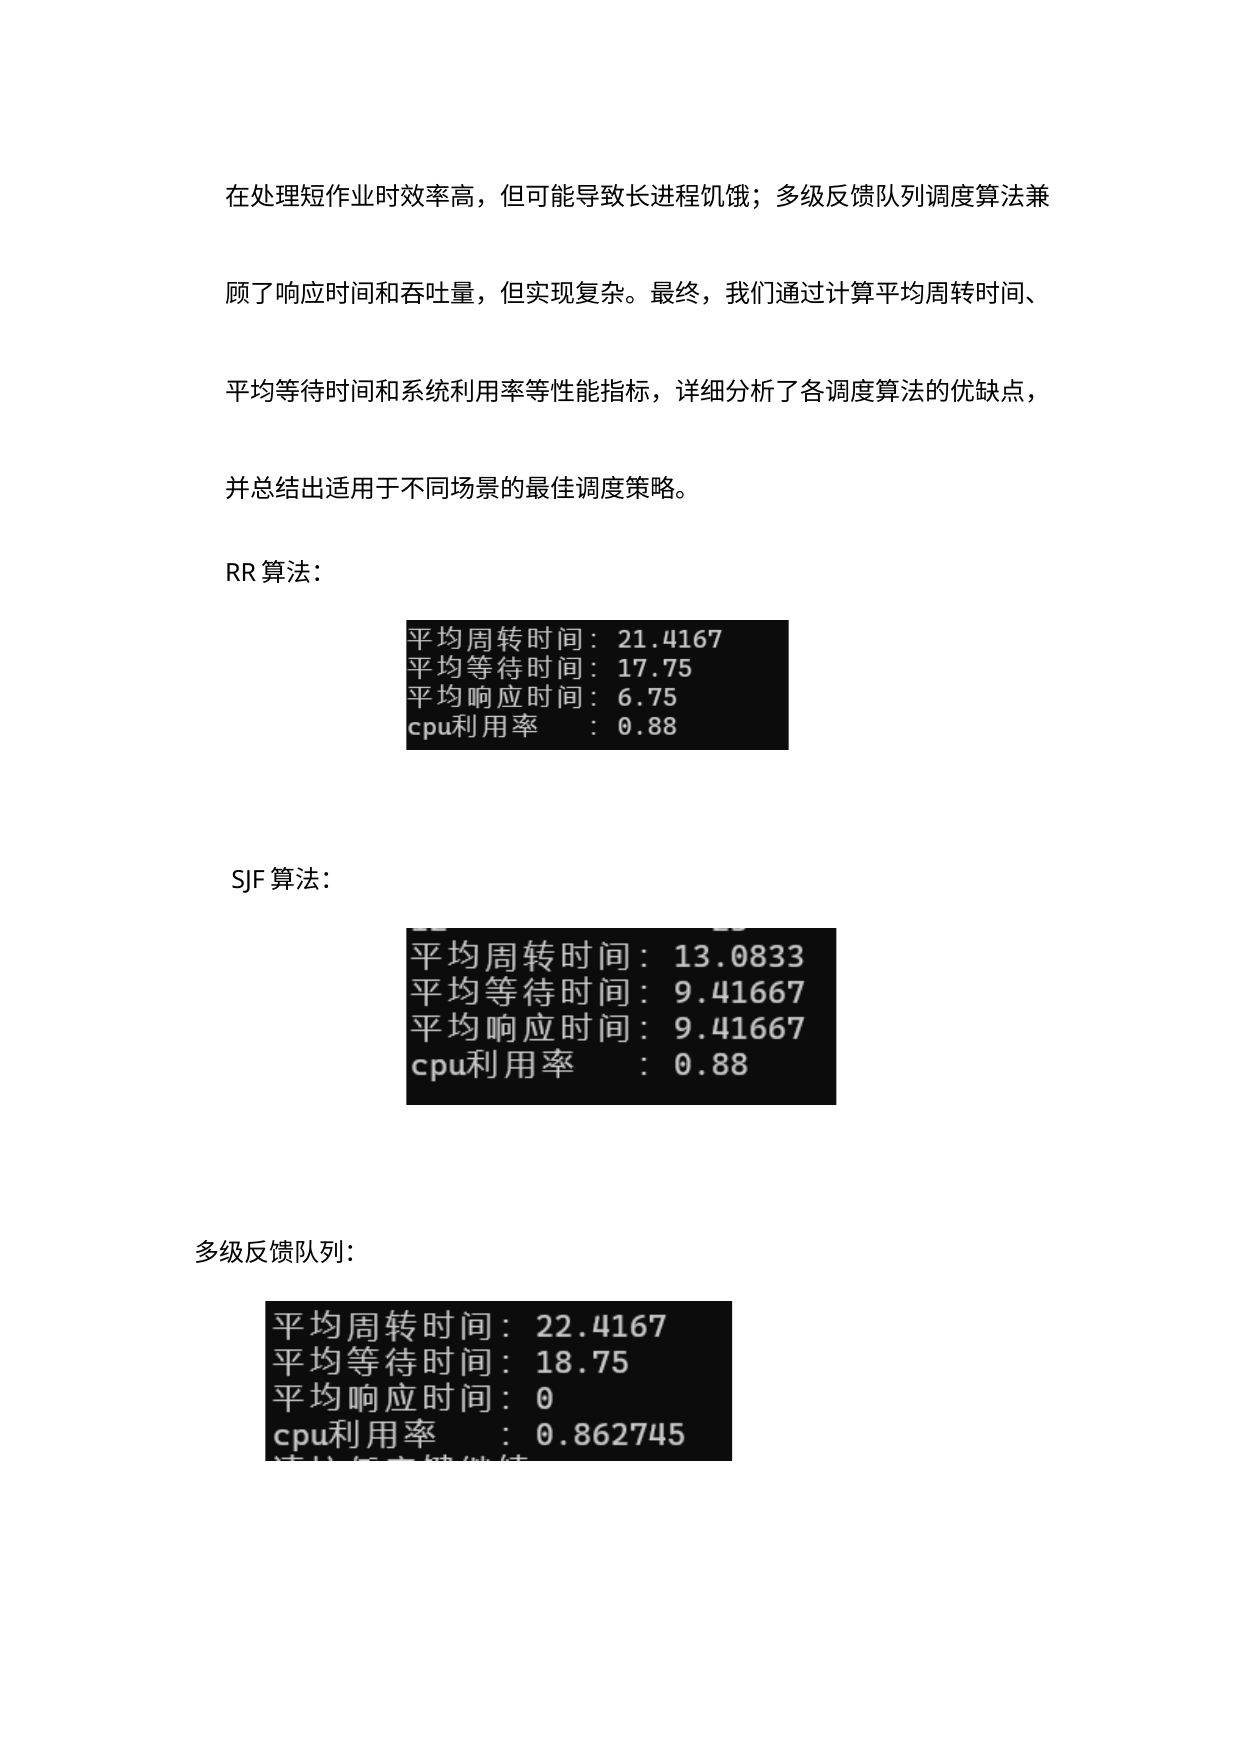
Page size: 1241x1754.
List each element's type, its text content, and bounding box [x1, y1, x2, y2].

picture [265, 1301, 733, 1461]
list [225, 162, 1053, 519]
text SJF算法： [187, 845, 1053, 910]
picture [406, 620, 789, 750]
list RR算法： [225, 538, 1053, 603]
text 多级反馈队列： [187, 1218, 1053, 1283]
picture [406, 928, 837, 1105]
